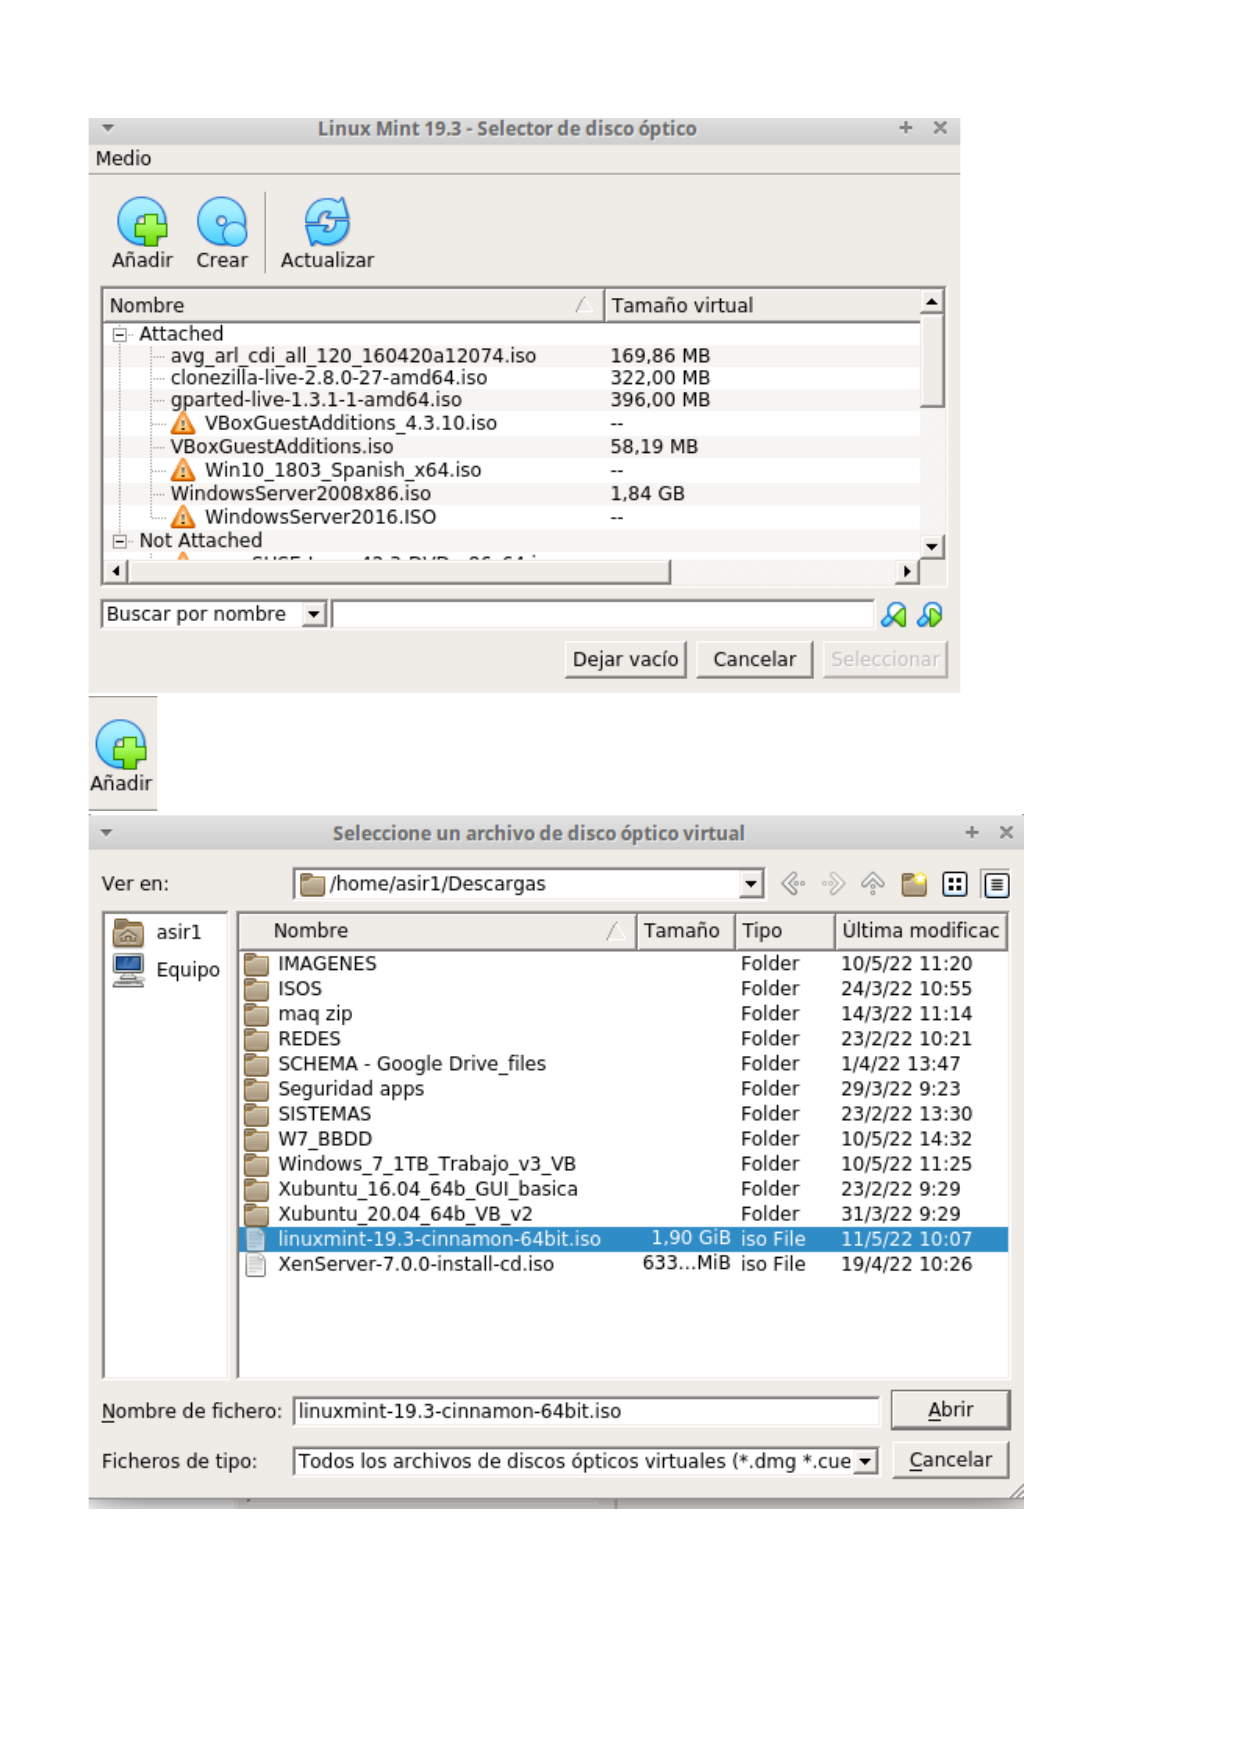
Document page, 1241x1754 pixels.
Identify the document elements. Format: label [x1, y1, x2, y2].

picture [88, 118, 961, 693]
picture [88, 696, 158, 811]
picture [88, 814, 1024, 1509]
